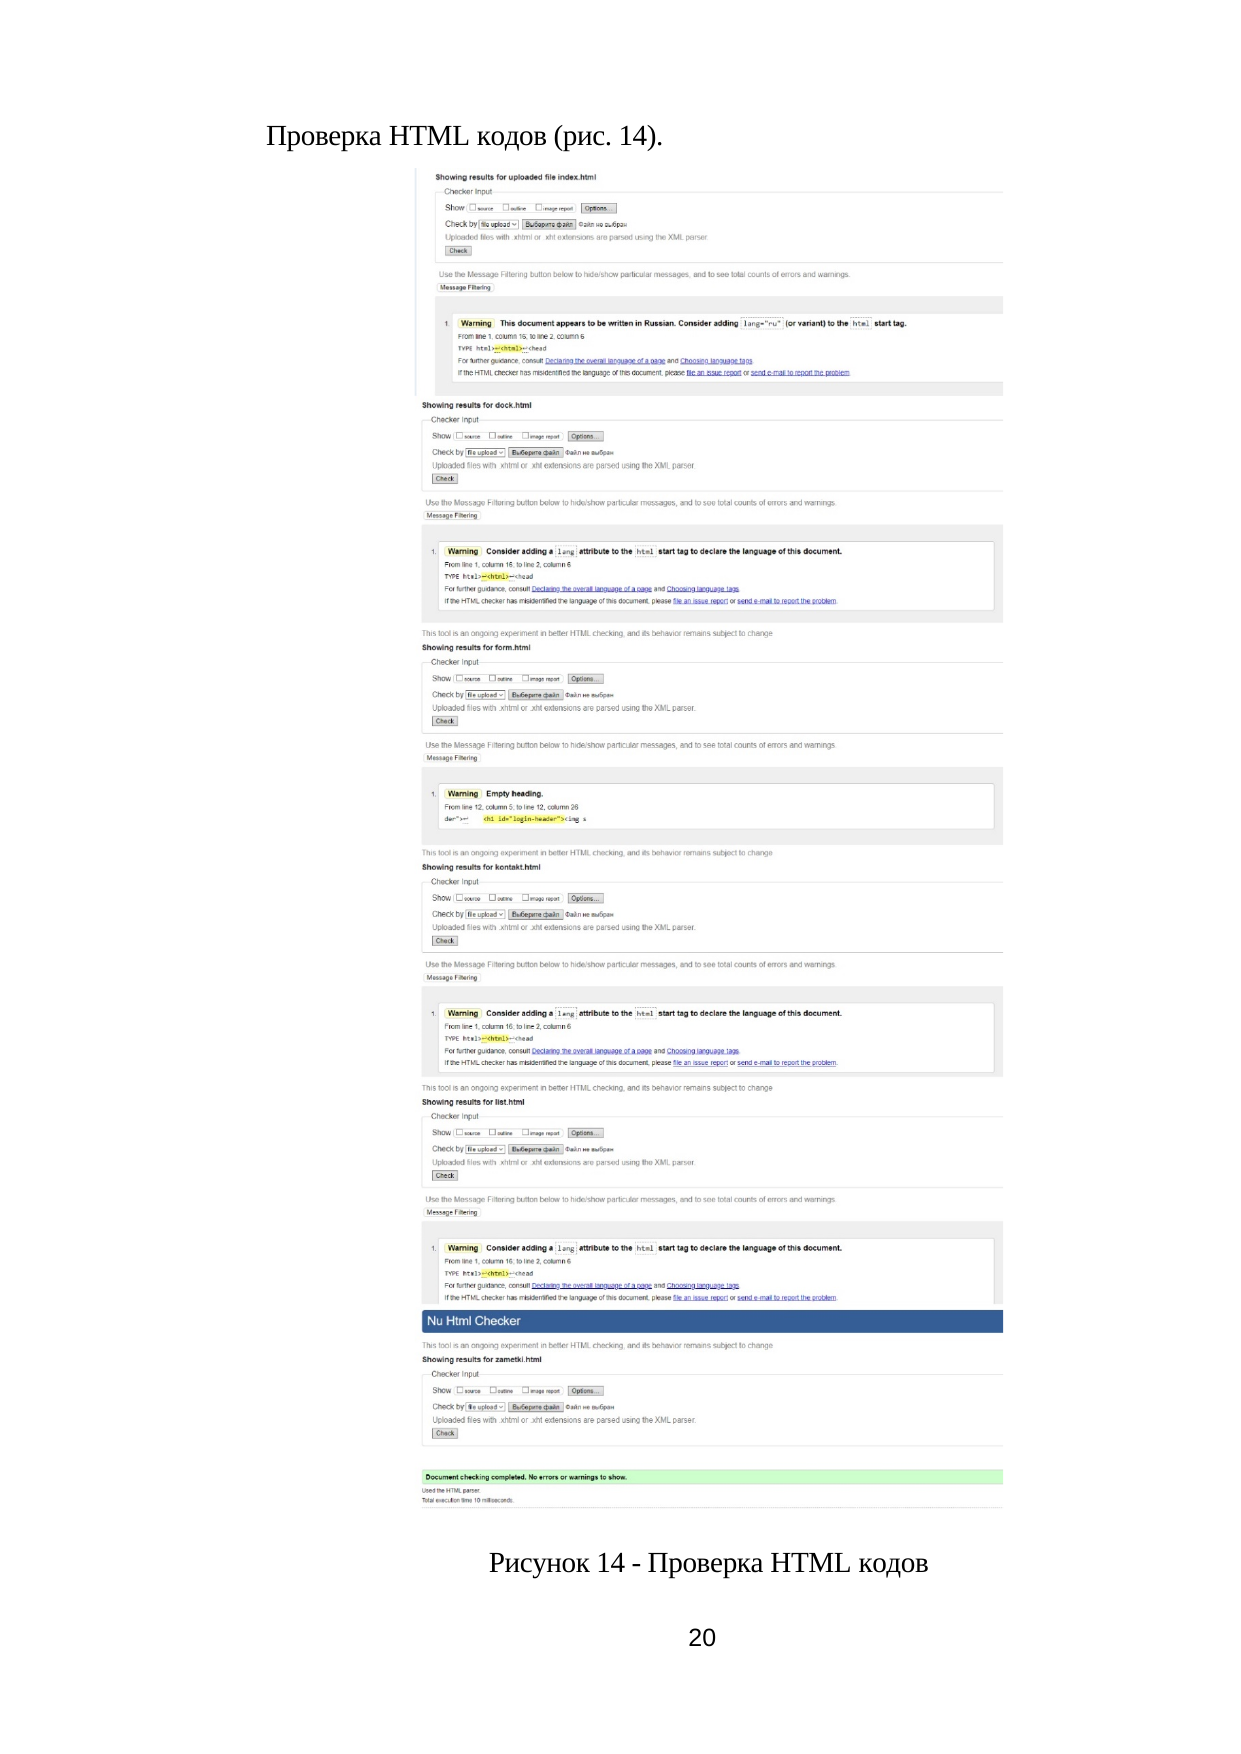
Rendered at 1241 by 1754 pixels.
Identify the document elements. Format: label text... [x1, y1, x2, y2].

text Проверка HTML кодов (рис. 14). [177, 118, 1152, 152]
picture [414, 168, 1004, 1531]
text Рисунок 14 - Проверка HTML кодов [177, 1545, 1152, 1579]
